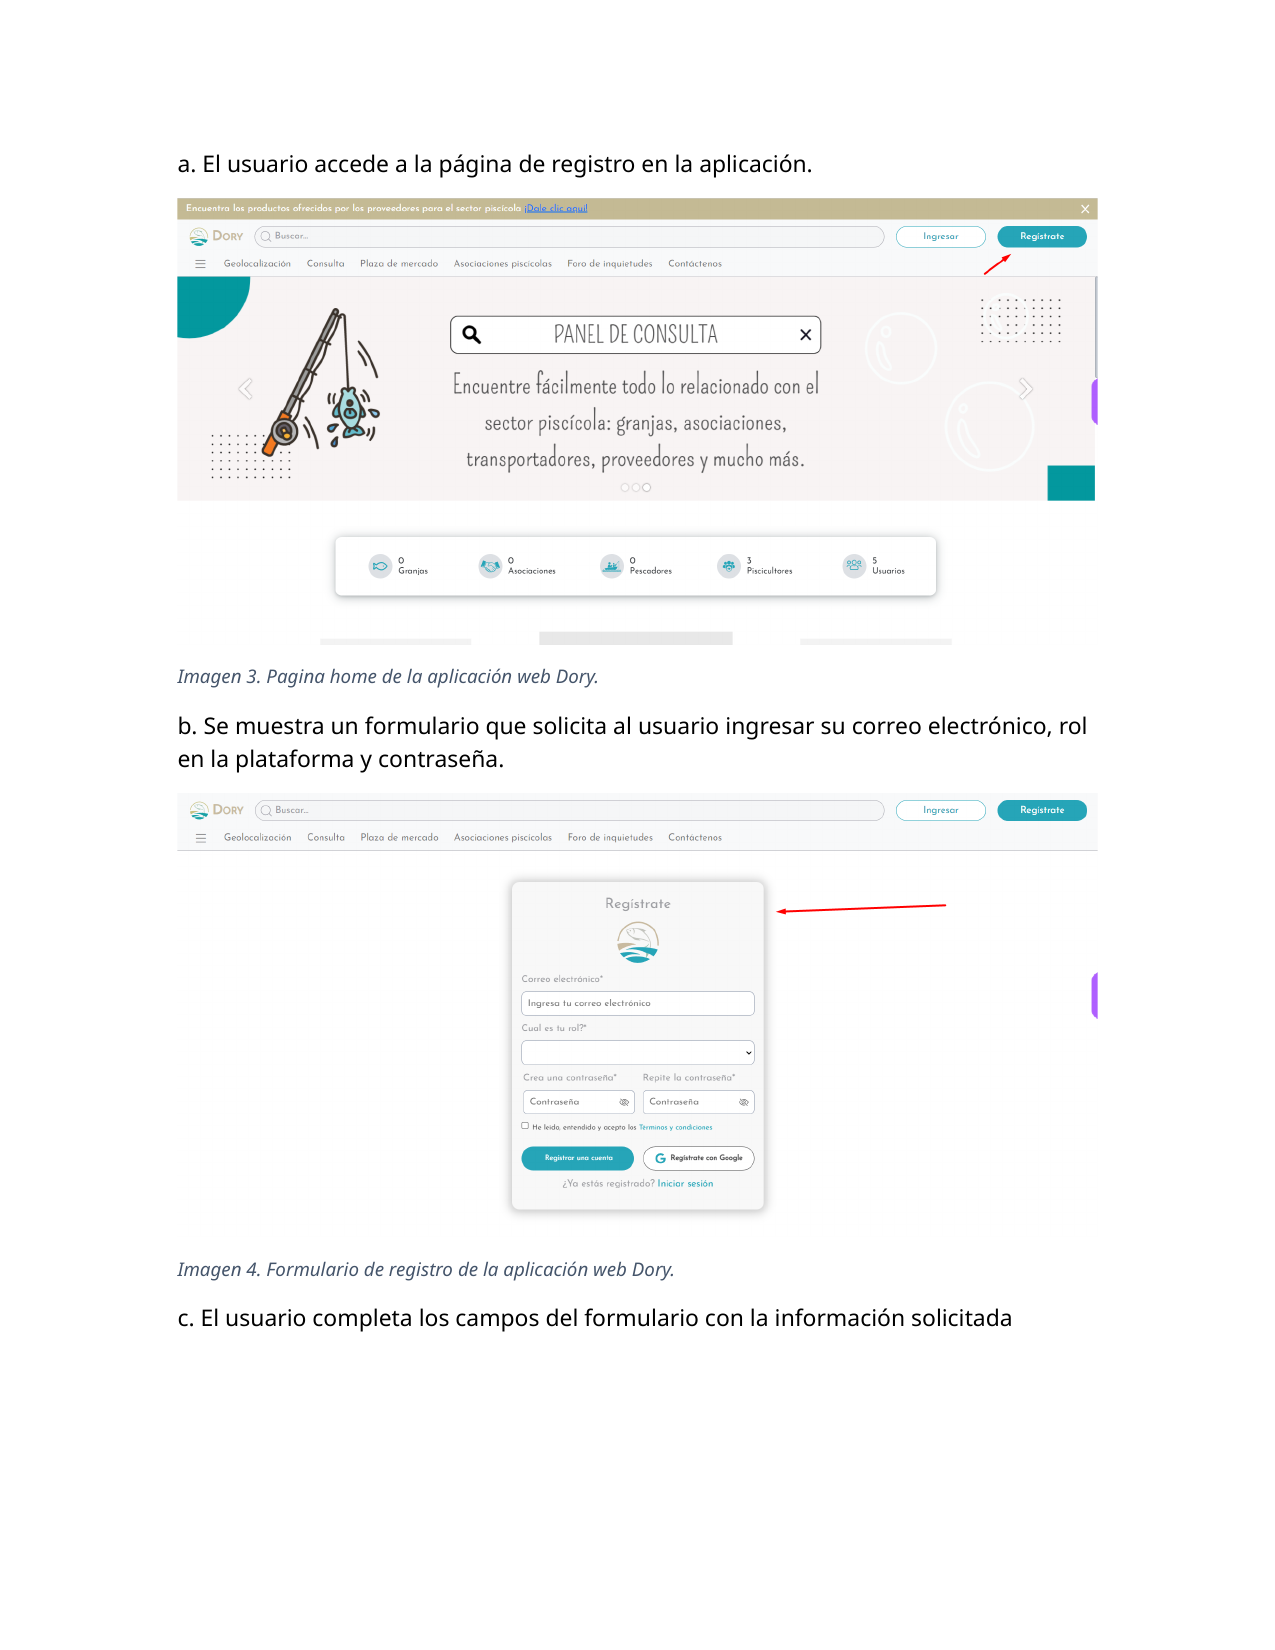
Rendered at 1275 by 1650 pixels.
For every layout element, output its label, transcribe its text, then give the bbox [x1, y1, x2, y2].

text a. El usuario accede a la página de registro en la aplicación. [177, 148, 1098, 179]
picture [177, 198, 1098, 645]
picture [177, 793, 1098, 1237]
text c. El usuario completa los campos del formulario con la información solicitada [177, 1302, 1098, 1333]
text b. Se muestra un formulario que solicita al usuario ingresar su correo electrónico, rol en la plataforma y contraseña. [177, 709, 1098, 774]
